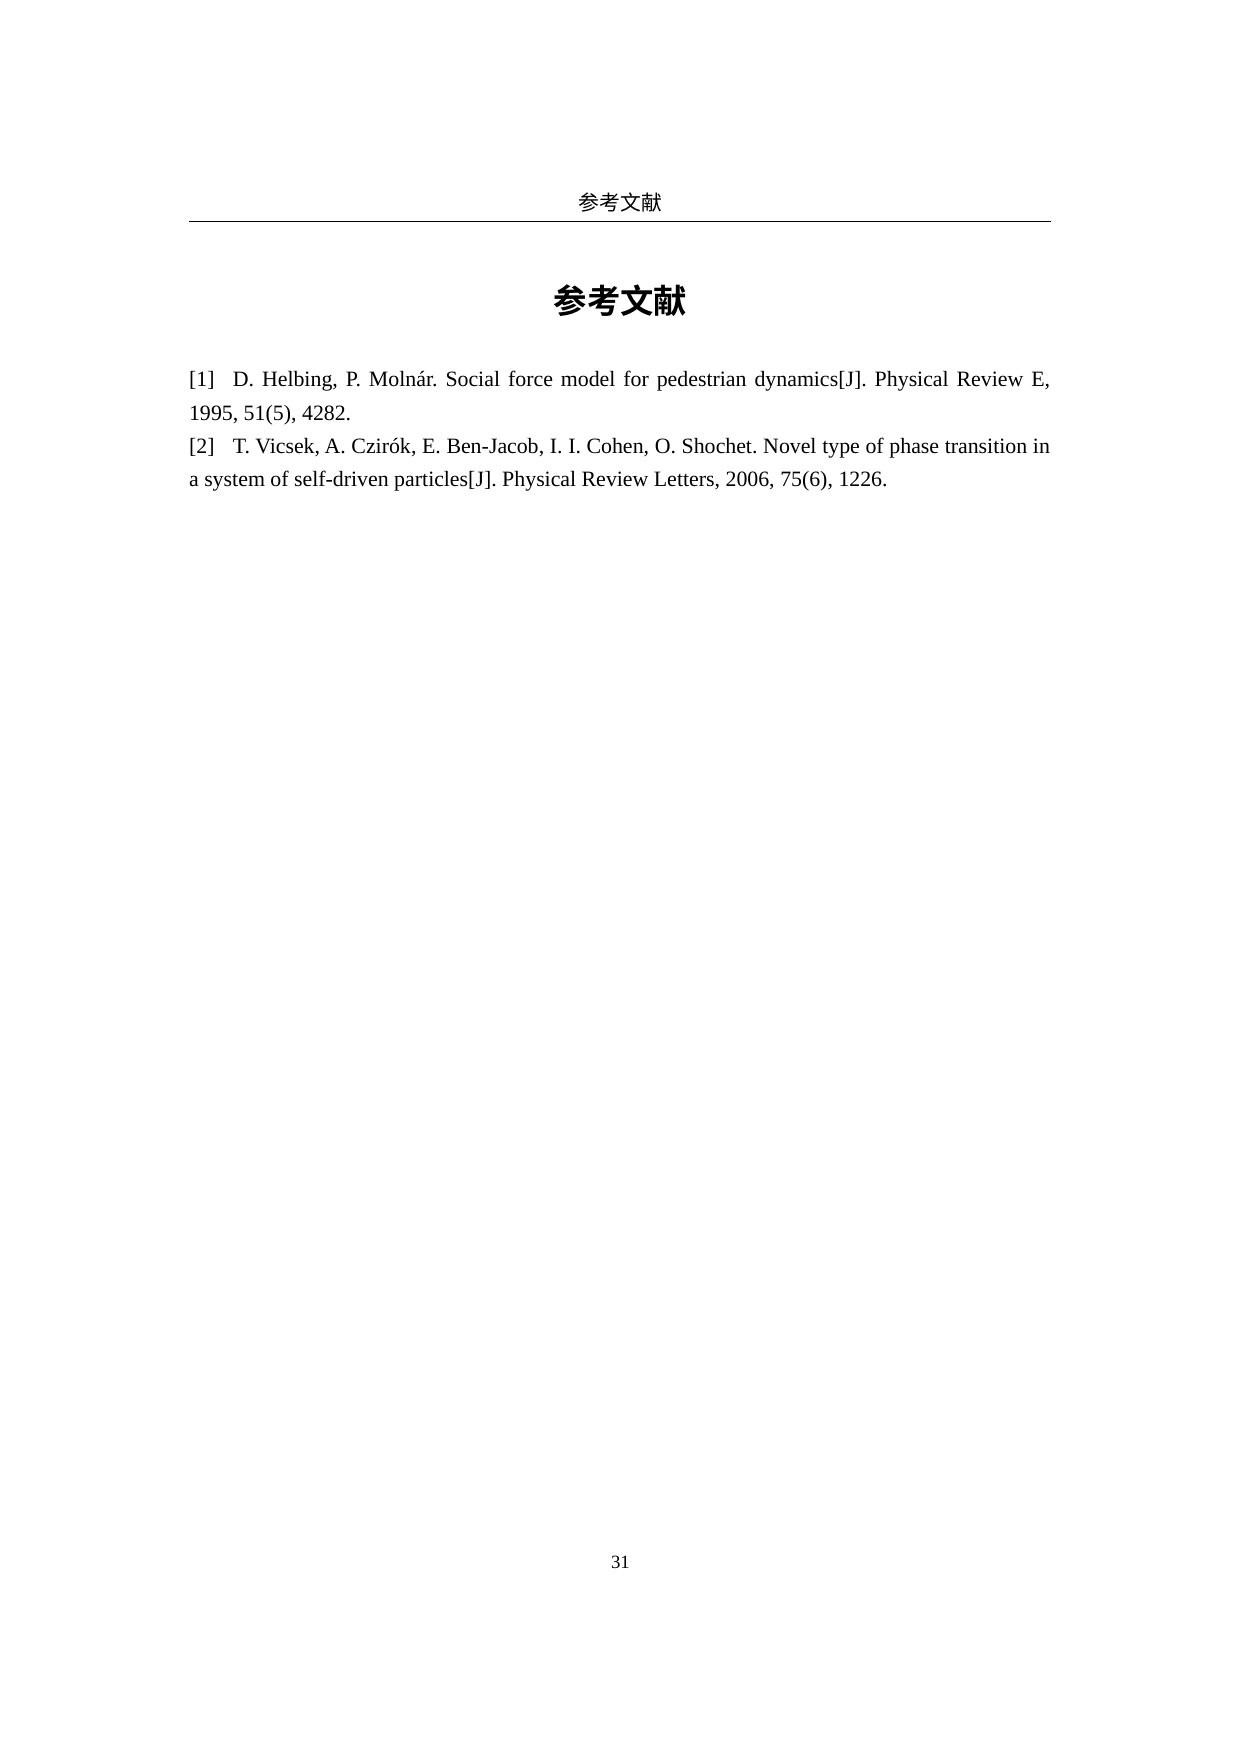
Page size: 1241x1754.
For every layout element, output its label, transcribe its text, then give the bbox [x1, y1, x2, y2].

text [2] T. Vicsek, A. Czirók, E. Ben-Jacob, I. I. Cohen, O. Shochet. Novel type of phase transition in a system of self-driven particles[J]. Physical Review Letters, 2006, 75(6), 1226. [189, 427, 1051, 493]
text 参考文献 [189, 274, 1051, 323]
text [1] D. Helbing, P. Molnár. Social force model for pedestrian dynamics[J]. Physical Review E, 1995, 51(5), 4282. [189, 360, 1051, 427]
